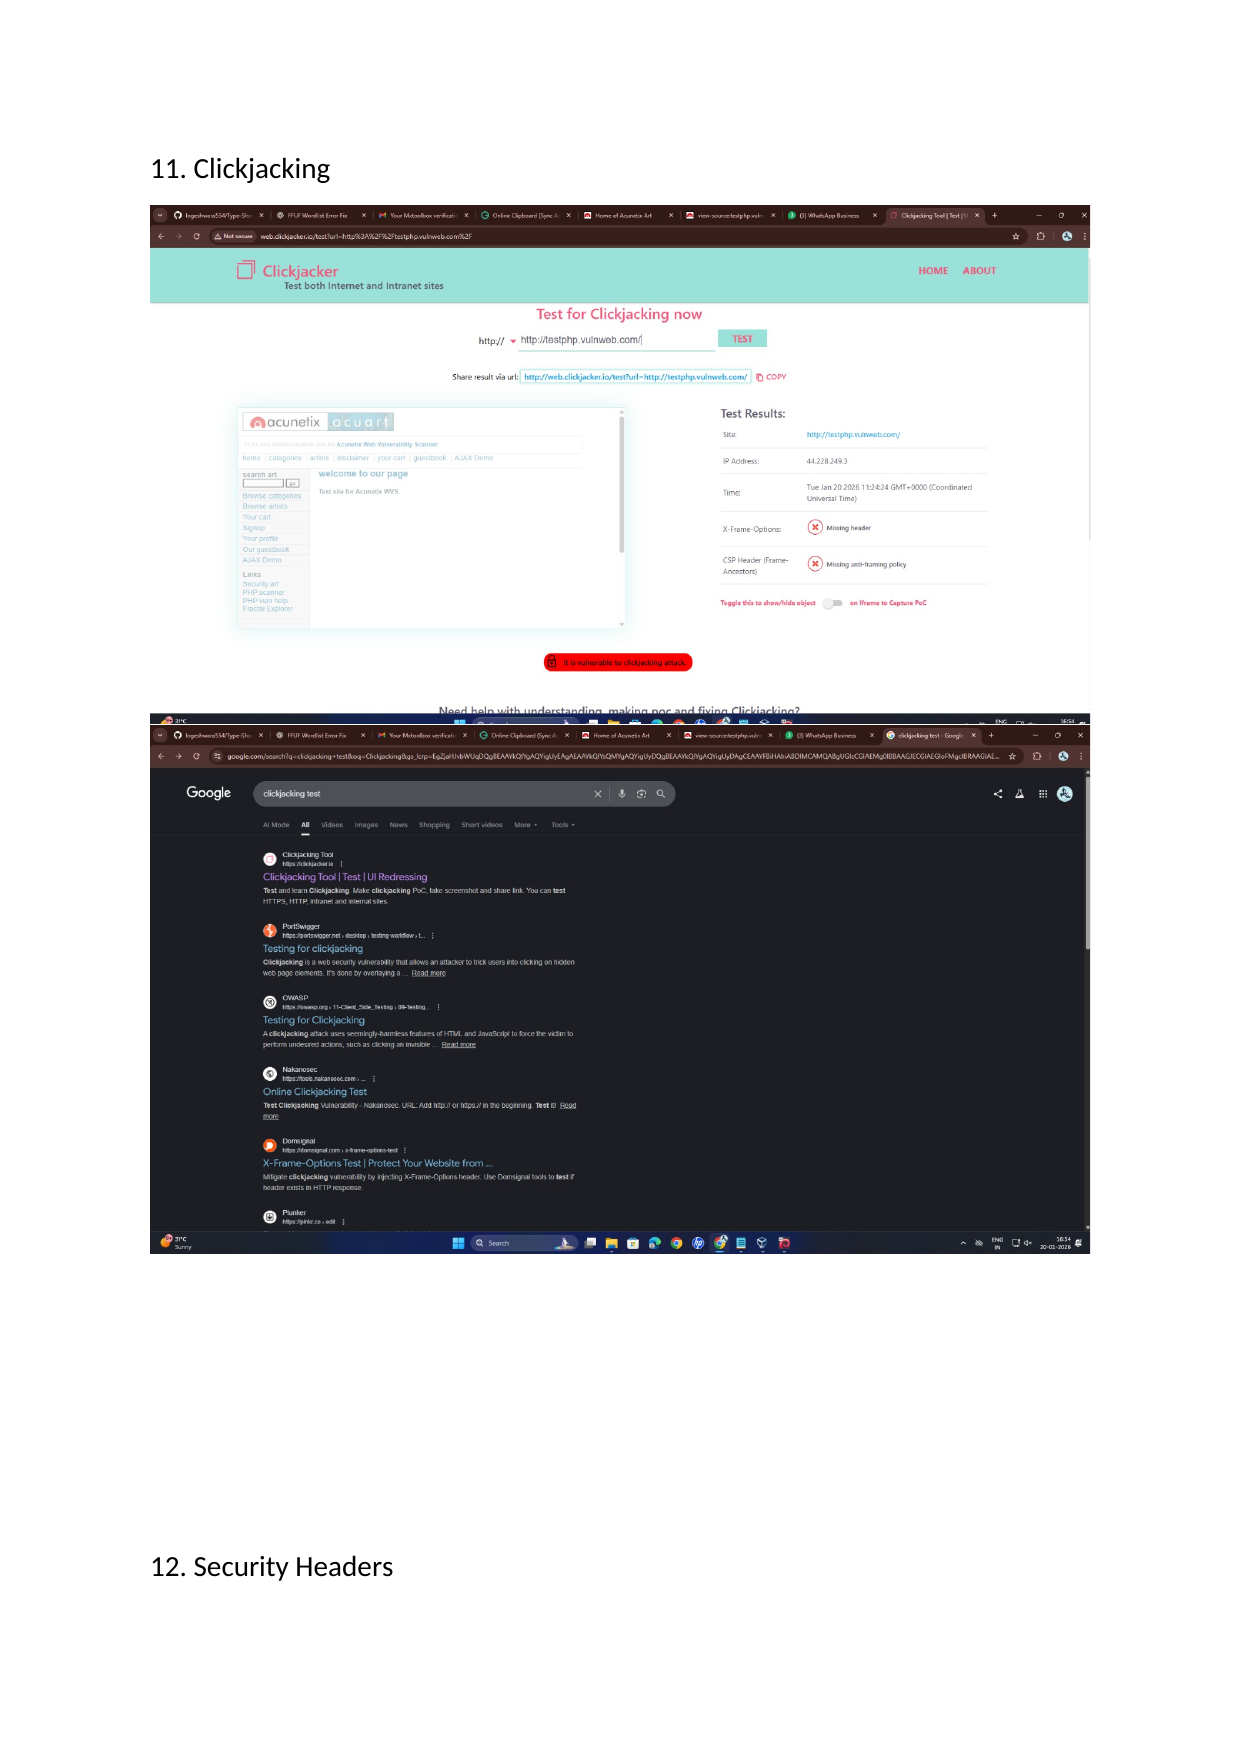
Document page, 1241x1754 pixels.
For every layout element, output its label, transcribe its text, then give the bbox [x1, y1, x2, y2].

picture [150, 205, 1091, 724]
text 11. Clickjacking [150, 150, 1090, 186]
text 12. Security Headers [150, 1548, 1090, 1584]
picture [150, 725, 1091, 1254]
